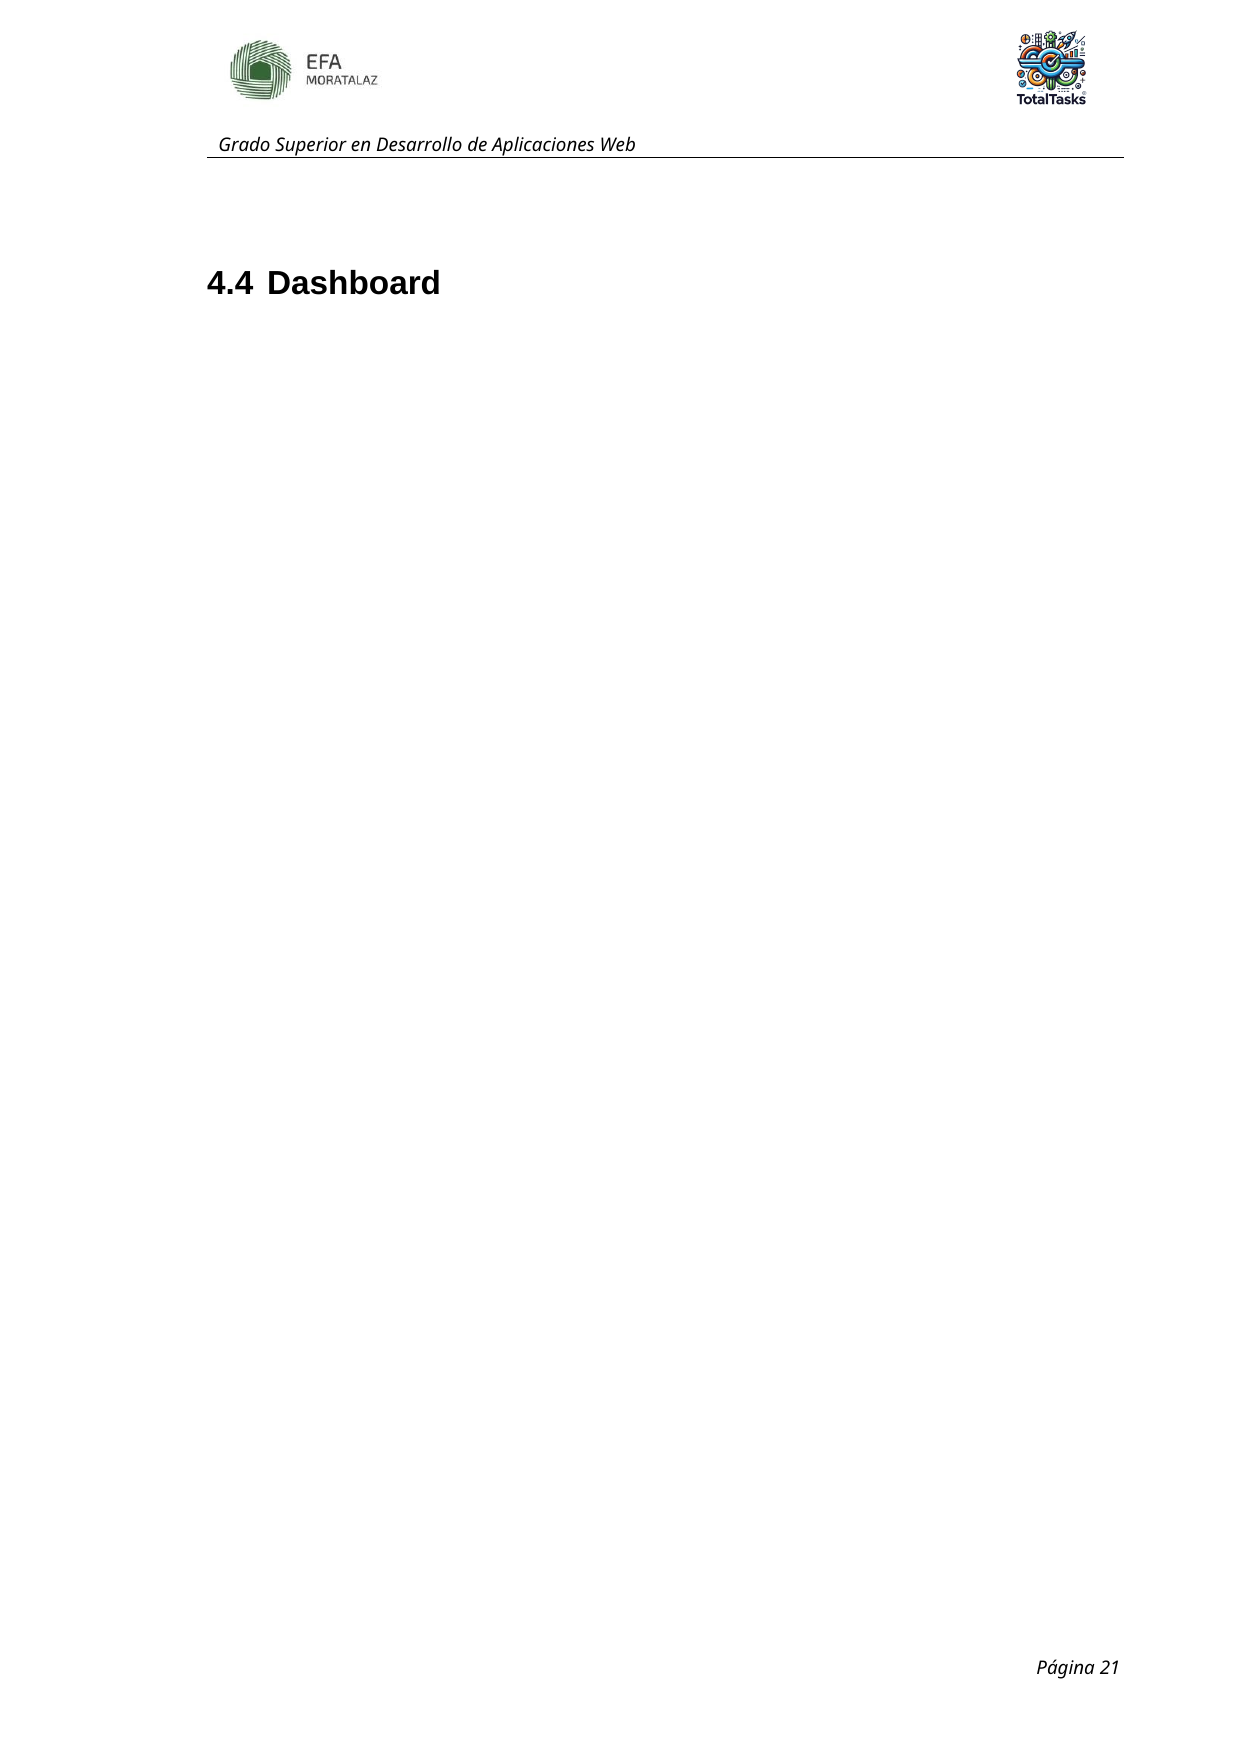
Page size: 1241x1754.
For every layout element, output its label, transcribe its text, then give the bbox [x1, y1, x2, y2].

picture [1000, 18, 1103, 120]
picture [206, 21, 410, 117]
subtitle Dashboard [207, 271, 1122, 300]
